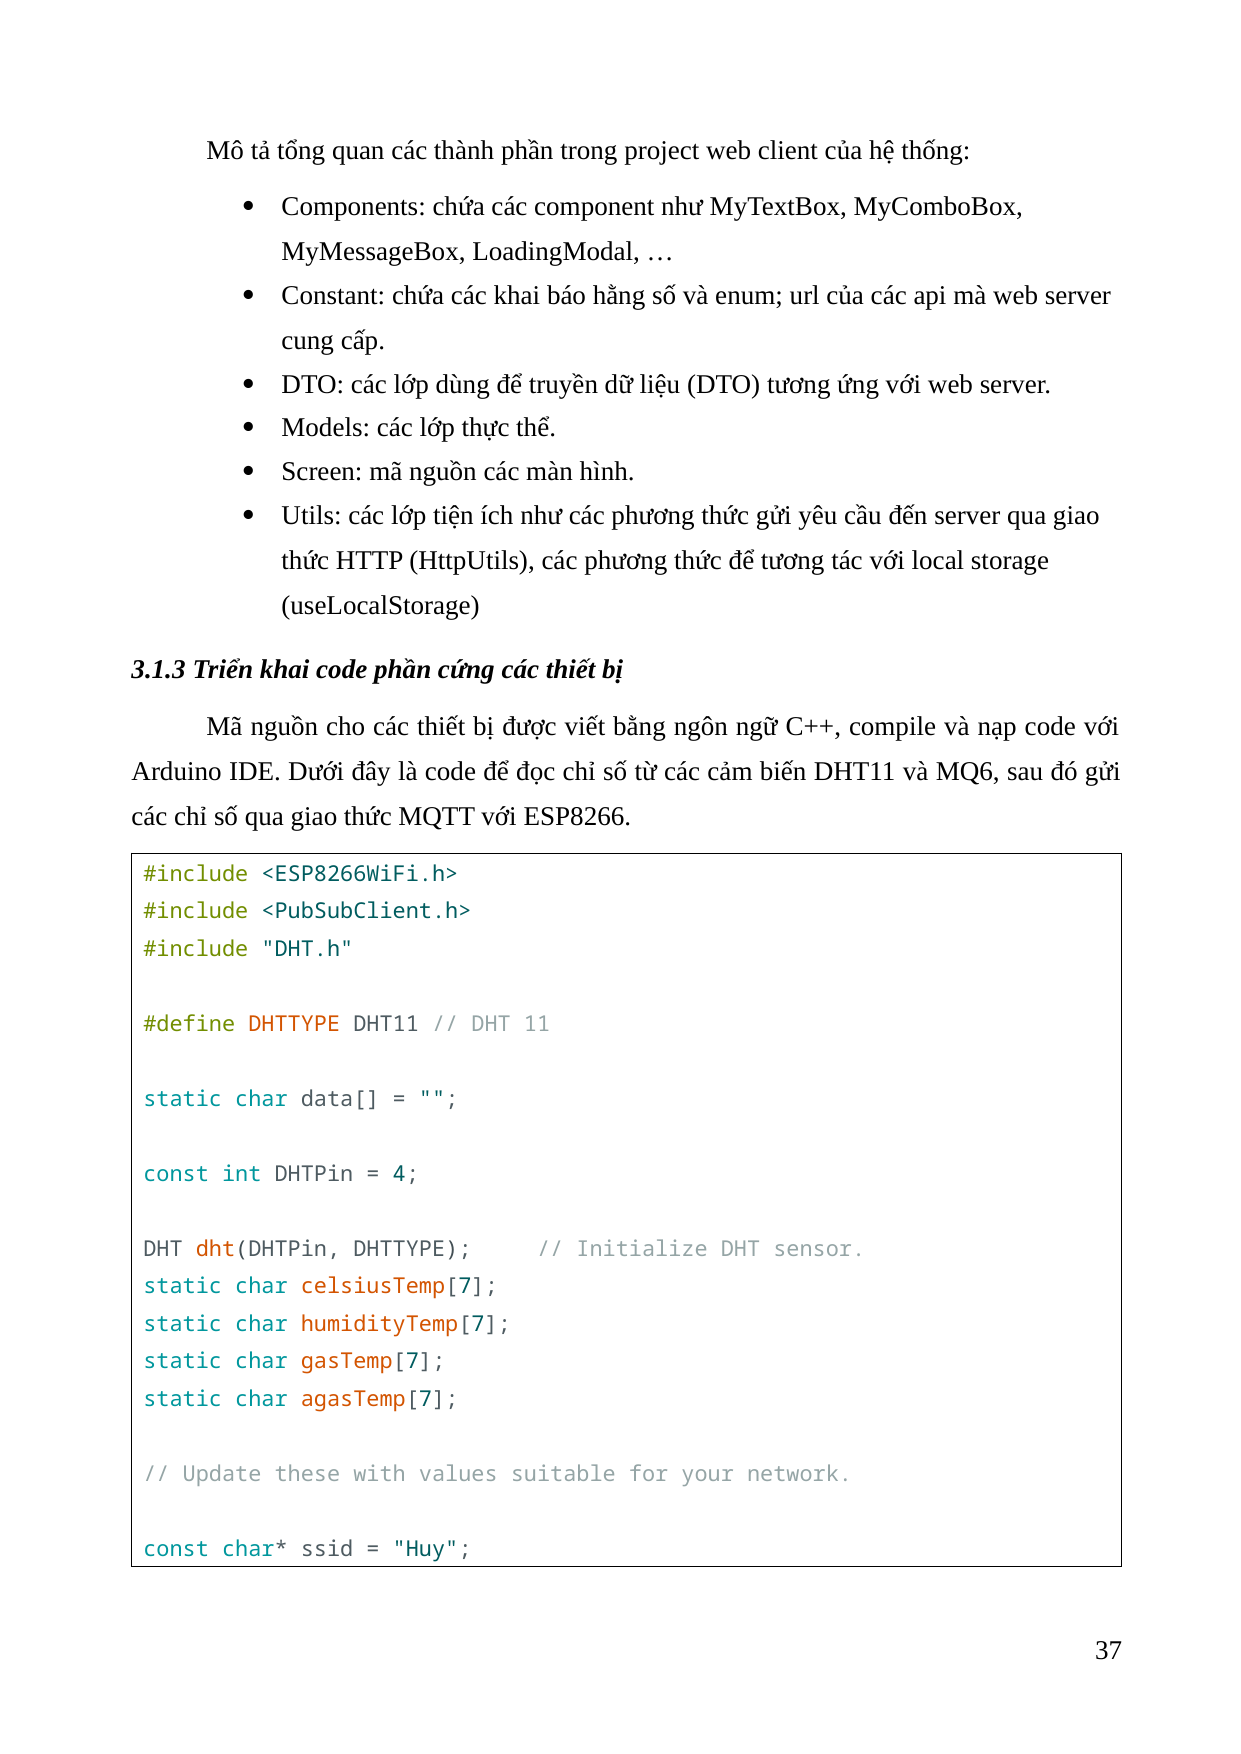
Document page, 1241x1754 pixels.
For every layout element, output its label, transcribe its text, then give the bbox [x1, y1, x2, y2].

list DTO: các lớp dùng để truyền dữ liệu (DTO) tương ứng với web server. [244, 365, 1122, 402]
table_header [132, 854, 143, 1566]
text Mô tả tổng quan các thành phần trong project web client của hệ thống: [131, 131, 1122, 169]
list Utils: các lớp tiện ích như các phương thức gửi yêu cầu đến server qua giao thức HTTP (HttpUtils), các phương thức để tương tác với local storage (useLocalStorage) [244, 496, 1122, 623]
list Constant: chứa các khai báo hằng số và enum; url của các api mà web server cung cấp. [244, 276, 1122, 358]
list Screen: mã nguồn các màn hình. [244, 452, 1122, 490]
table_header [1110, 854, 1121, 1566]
subtitle Triển khai code phần cứng các thiết bị [131, 650, 1122, 688]
list Models: các lớp thực thể. [244, 408, 1122, 446]
list Components: chứa các component như MyTextBox, MyComboBox, MyMessageBox, LoadingModal, … [244, 187, 1122, 270]
text Mã nguồn cho các thiết bị được viết bằng ngôn ngữ C++, compile và nạp code với Arduino IDE. Dưới đây là code để đọc chỉ số từ các cảm biến DHT11 và MQ6, sau đó gửi các chỉ số qua giao thức MQTT với ESP8266. [131, 707, 1122, 834]
